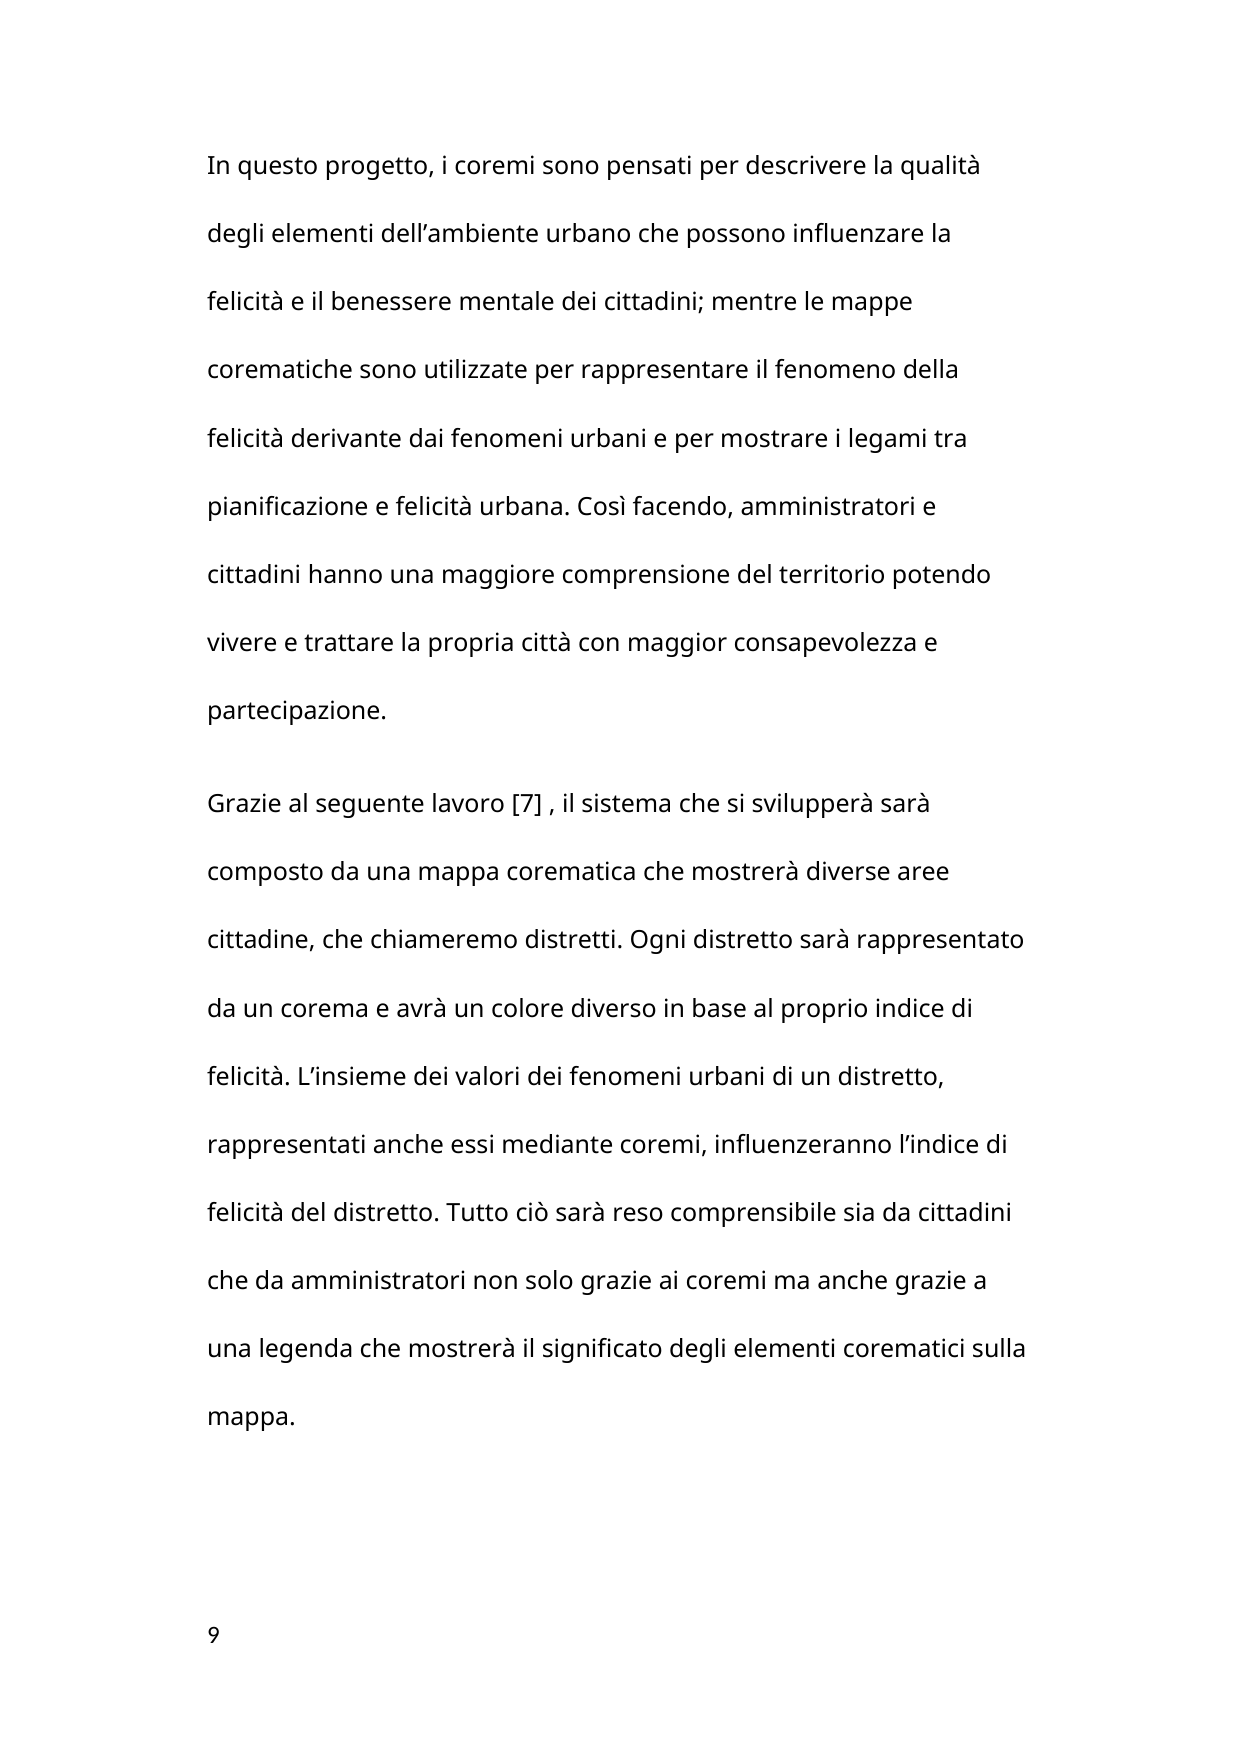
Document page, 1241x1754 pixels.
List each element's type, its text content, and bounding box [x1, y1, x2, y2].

text In questo progetto, i coremi sono pensati per descrivere la qualità degli elementi dell’ambiente urbano che possono influenzare la felicità e il benessere mentale dei cittadini; mentre le mappe corematiche sono utilizzate per rappresentare il fenomeno della felicità derivante dai fenomeni urbani e per mostrare i legami tra pianificazione e felicità urbana. Così facendo, amministratori e cittadini hanno una maggiore comprensione del territorio potendo vivere e trattare la propria città con maggior consapevolezza e partecipazione. [207, 148, 1033, 727]
text Grazie al seguente lavoro , il sistema che si svilupperà sarà composto da una mappa corematica che mostrerà diverse aree cittadine, che chiameremo distretti. Ogni distretto sarà rappresentato da un corema e avrà un colore diverso in base al proprio indice di felicità. L’insieme dei valori dei fenomeni urbani di un distretto, rappresentati anche essi mediante coremi, influenzeranno l’indice di felicità del distretto. Tutto ciò sarà reso comprensibile sia da cittadini che da amministratori non solo grazie ai coremi ma anche grazie a una legenda che mostrerà il significato degli elementi corematici sulla mappa. [207, 786, 1033, 1433]
